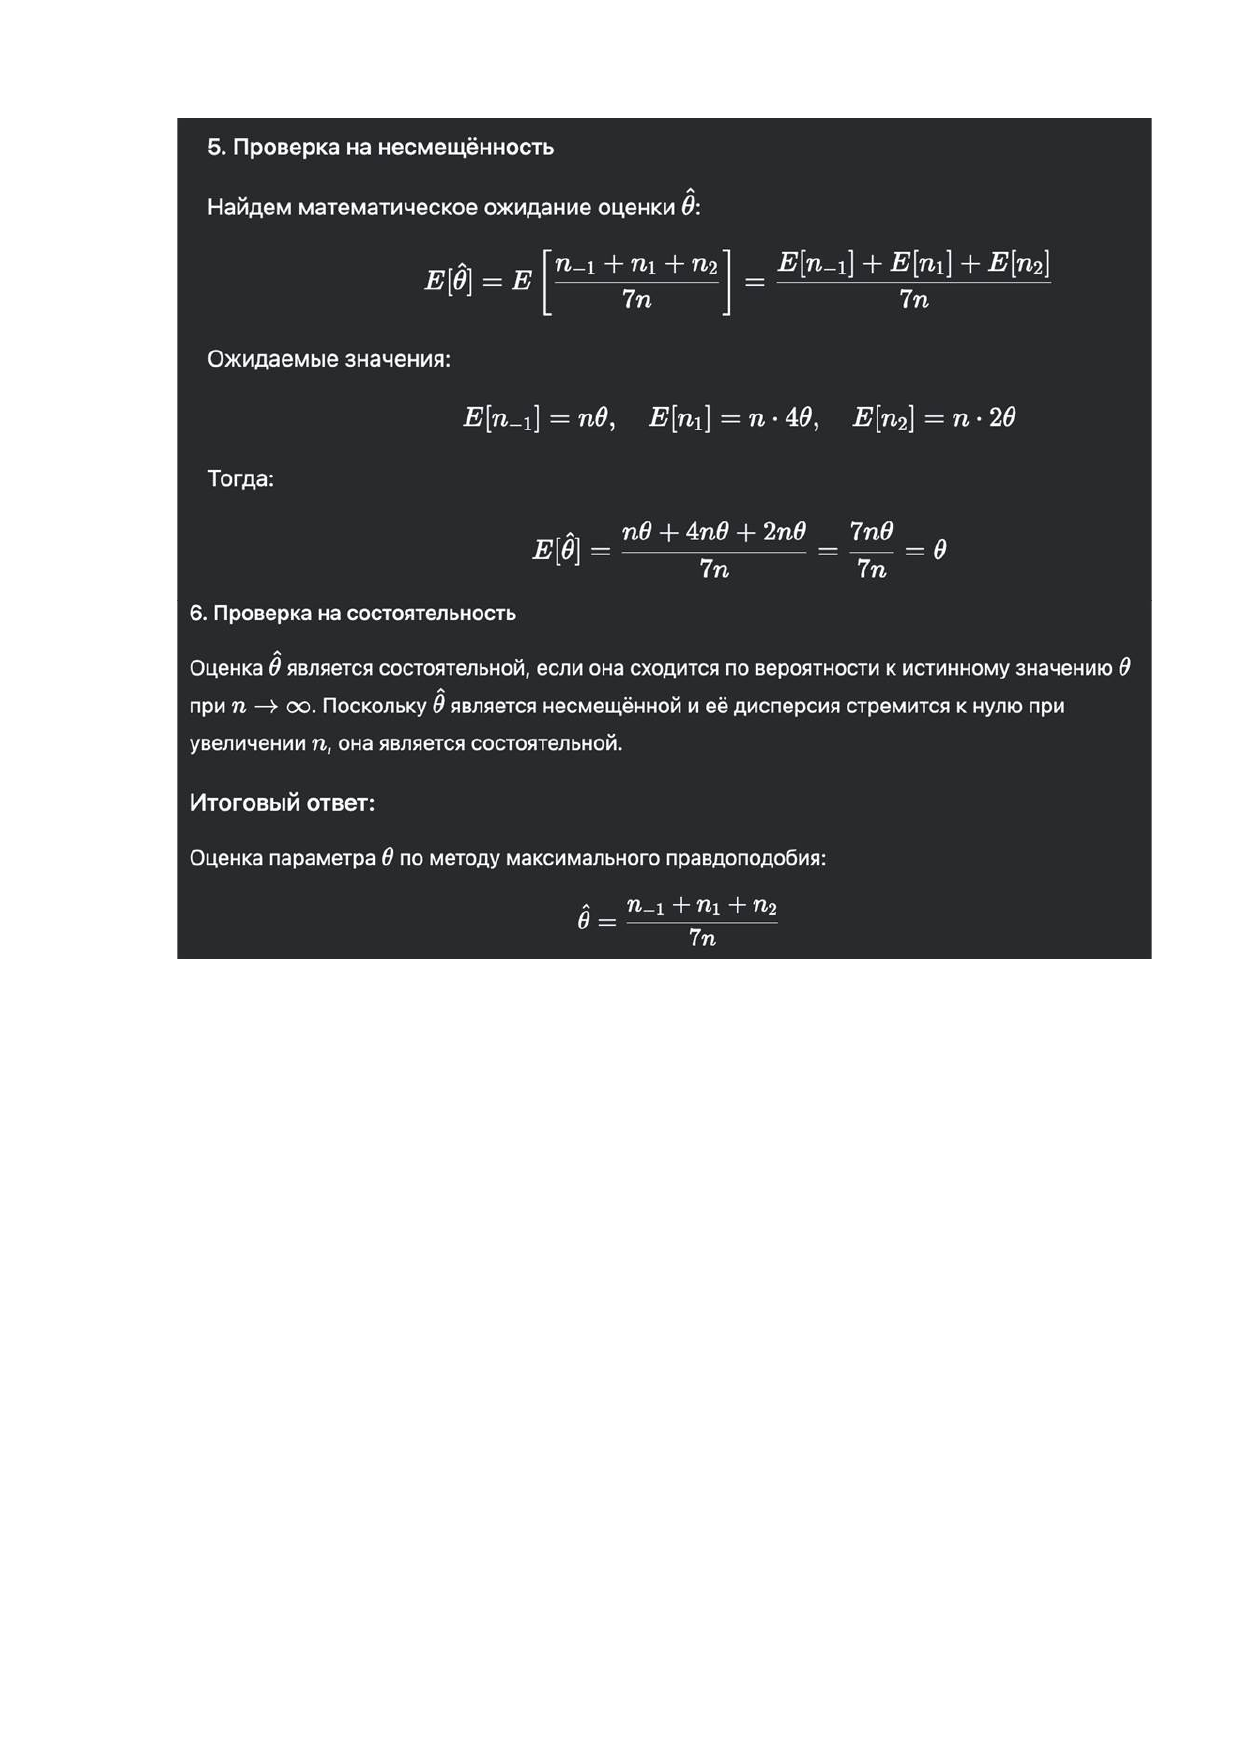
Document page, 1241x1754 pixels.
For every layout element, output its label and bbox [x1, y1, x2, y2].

picture [177, 118, 1152, 959]
